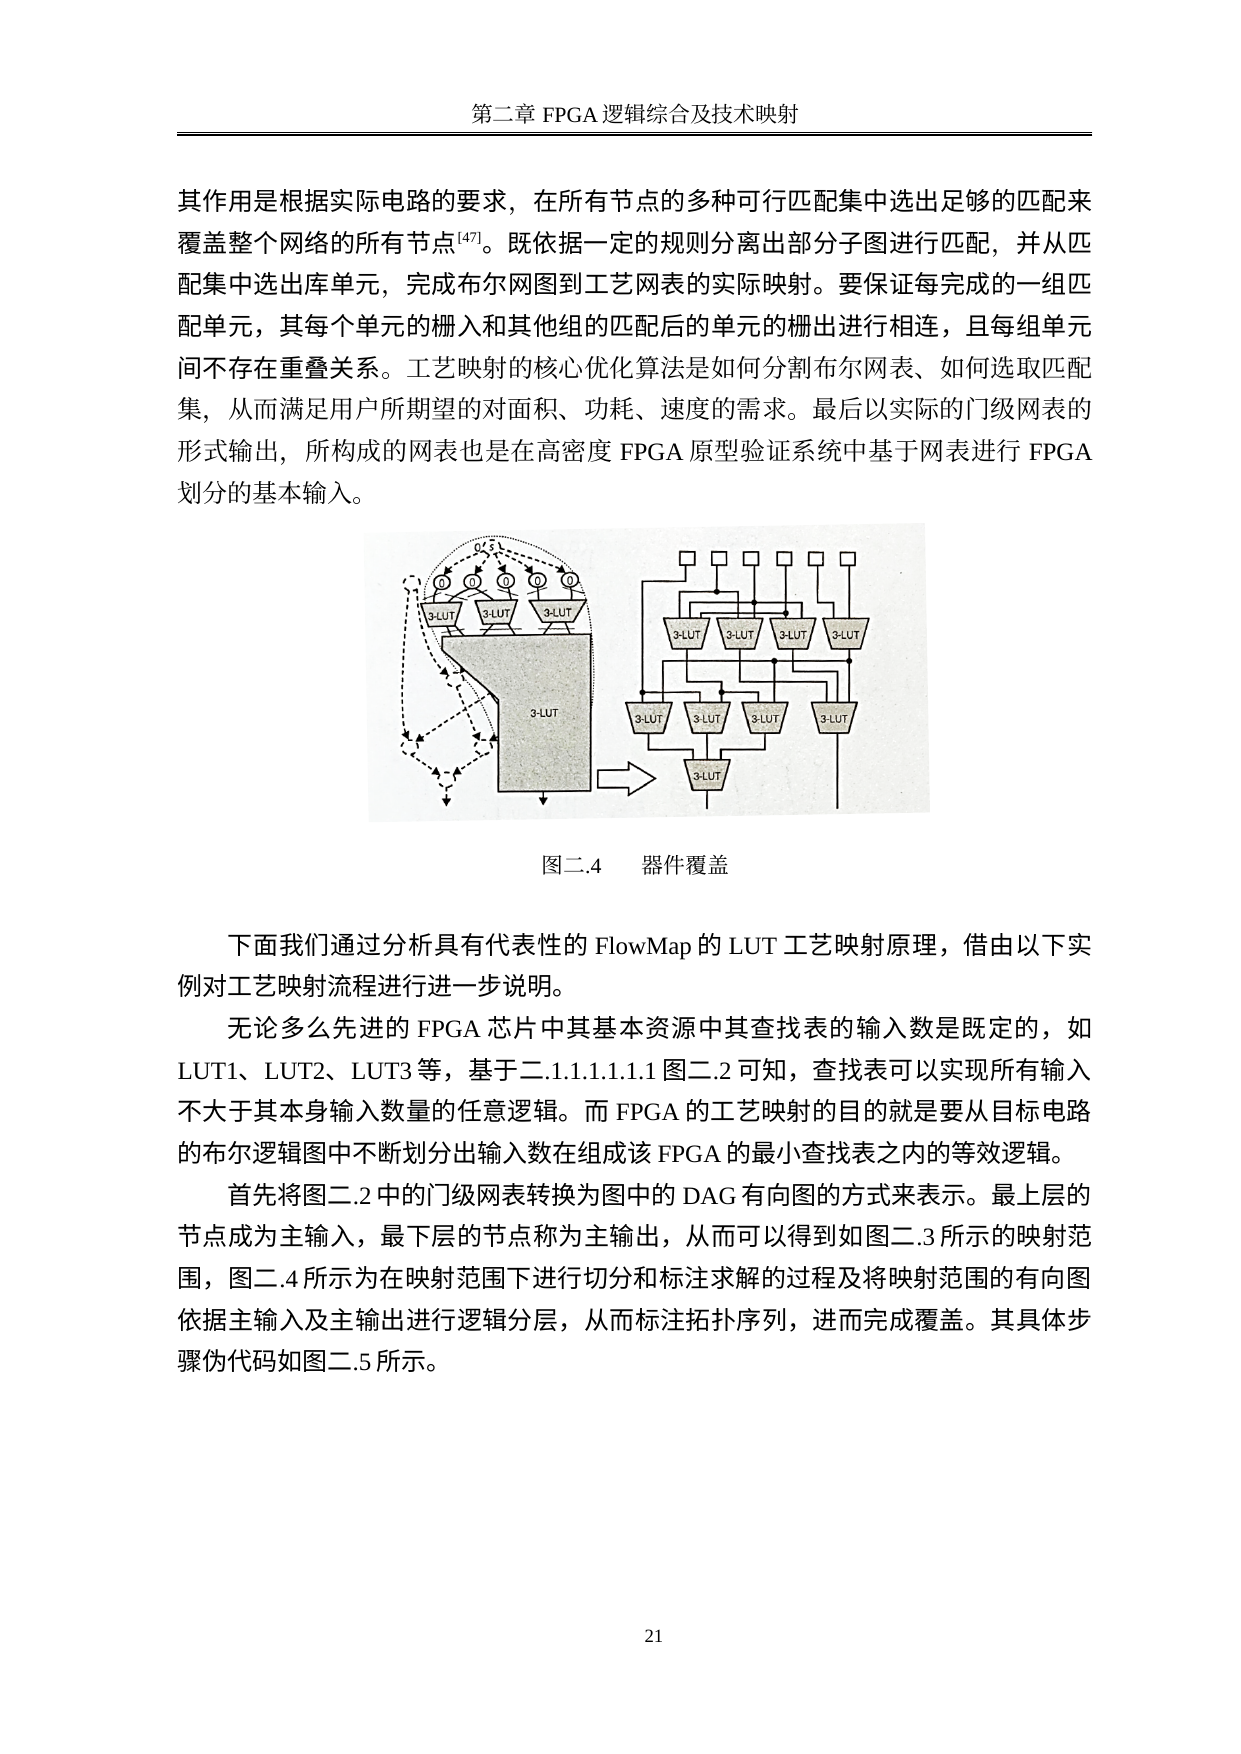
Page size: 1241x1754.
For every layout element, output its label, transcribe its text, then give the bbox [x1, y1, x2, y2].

text 下面我们通过分析具有代表性的FlowMap的LUT工艺映射原理，借由以下实例对工艺映射流程进行进一步说明。 [177, 921, 1092, 1004]
text 首先将图2.17中的门级网表转换为图中的DAG有向图的方式来表示。最上层的节点成为主输入，最下层的节点称为主输出，从而可以得到如图2.18所示的映射范围，图2.19所示为在映射范围下进行切分和标注求解的过程及将映射范围的有向图依据主输入及主输出进行逻辑分层，从而标注拓扑序列，进而完成覆盖。其具体步骤伪代码如图2.20所示。 [177, 1171, 1092, 1379]
picture [363, 523, 930, 823]
text 无论多么先进的FPGA芯片中其基本资源中其查找表的输入数是既定的，如LUT1、LUT2、LUT3等，基于图2.2可知，查找表可以实现所有输入不大于其本身输入数量的任意逻辑。而FPGA的工艺映射的目的就是要从目标电路的布尔逻辑图中不断划分出输入数在组成该FPGA的最小查找表之内的等效逻辑。 [177, 1004, 1092, 1171]
text 器件覆盖 [177, 848, 1092, 880]
